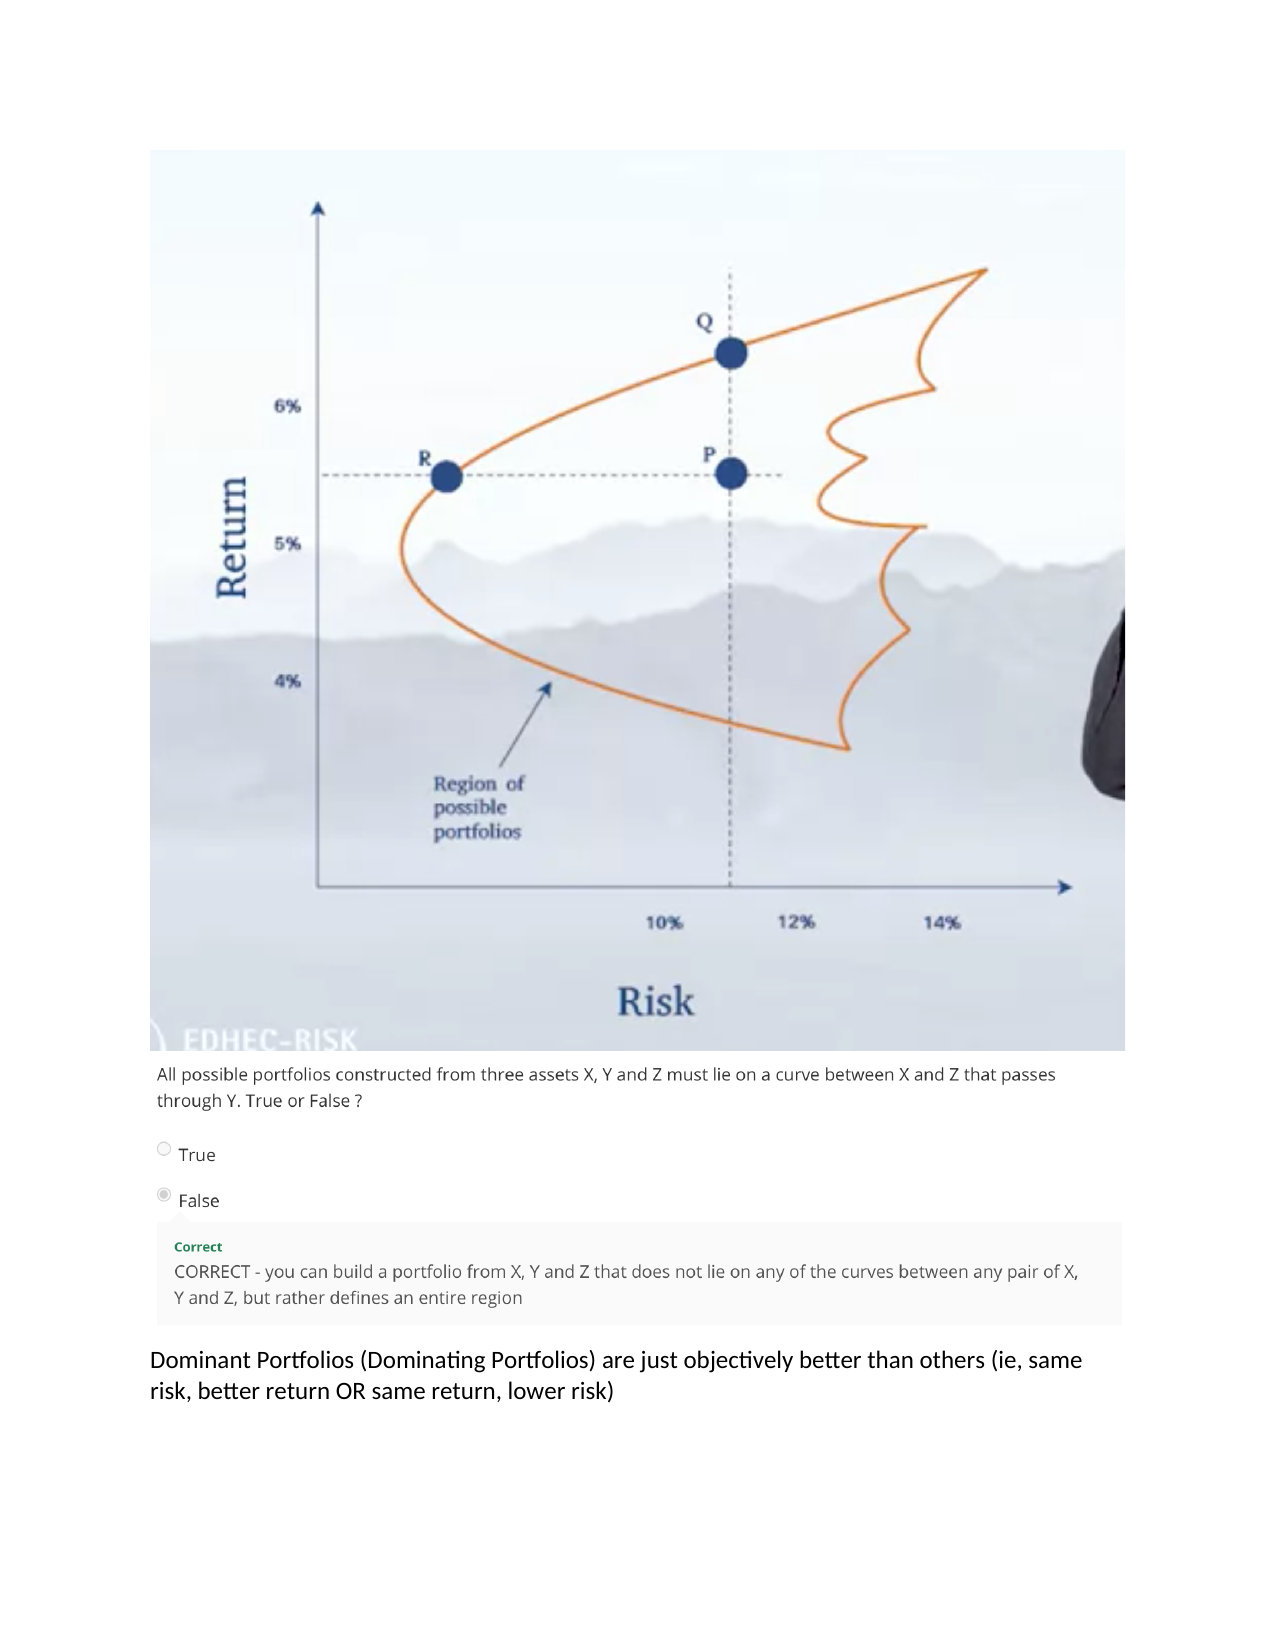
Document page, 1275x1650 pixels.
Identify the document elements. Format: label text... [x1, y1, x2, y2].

text Dominant Portfolios (Dominating Portfolios) are just objectively better than others (ie, same risk, better return OR same return, lower risk) [150, 1345, 1125, 1406]
picture [150, 150, 1125, 1345]
